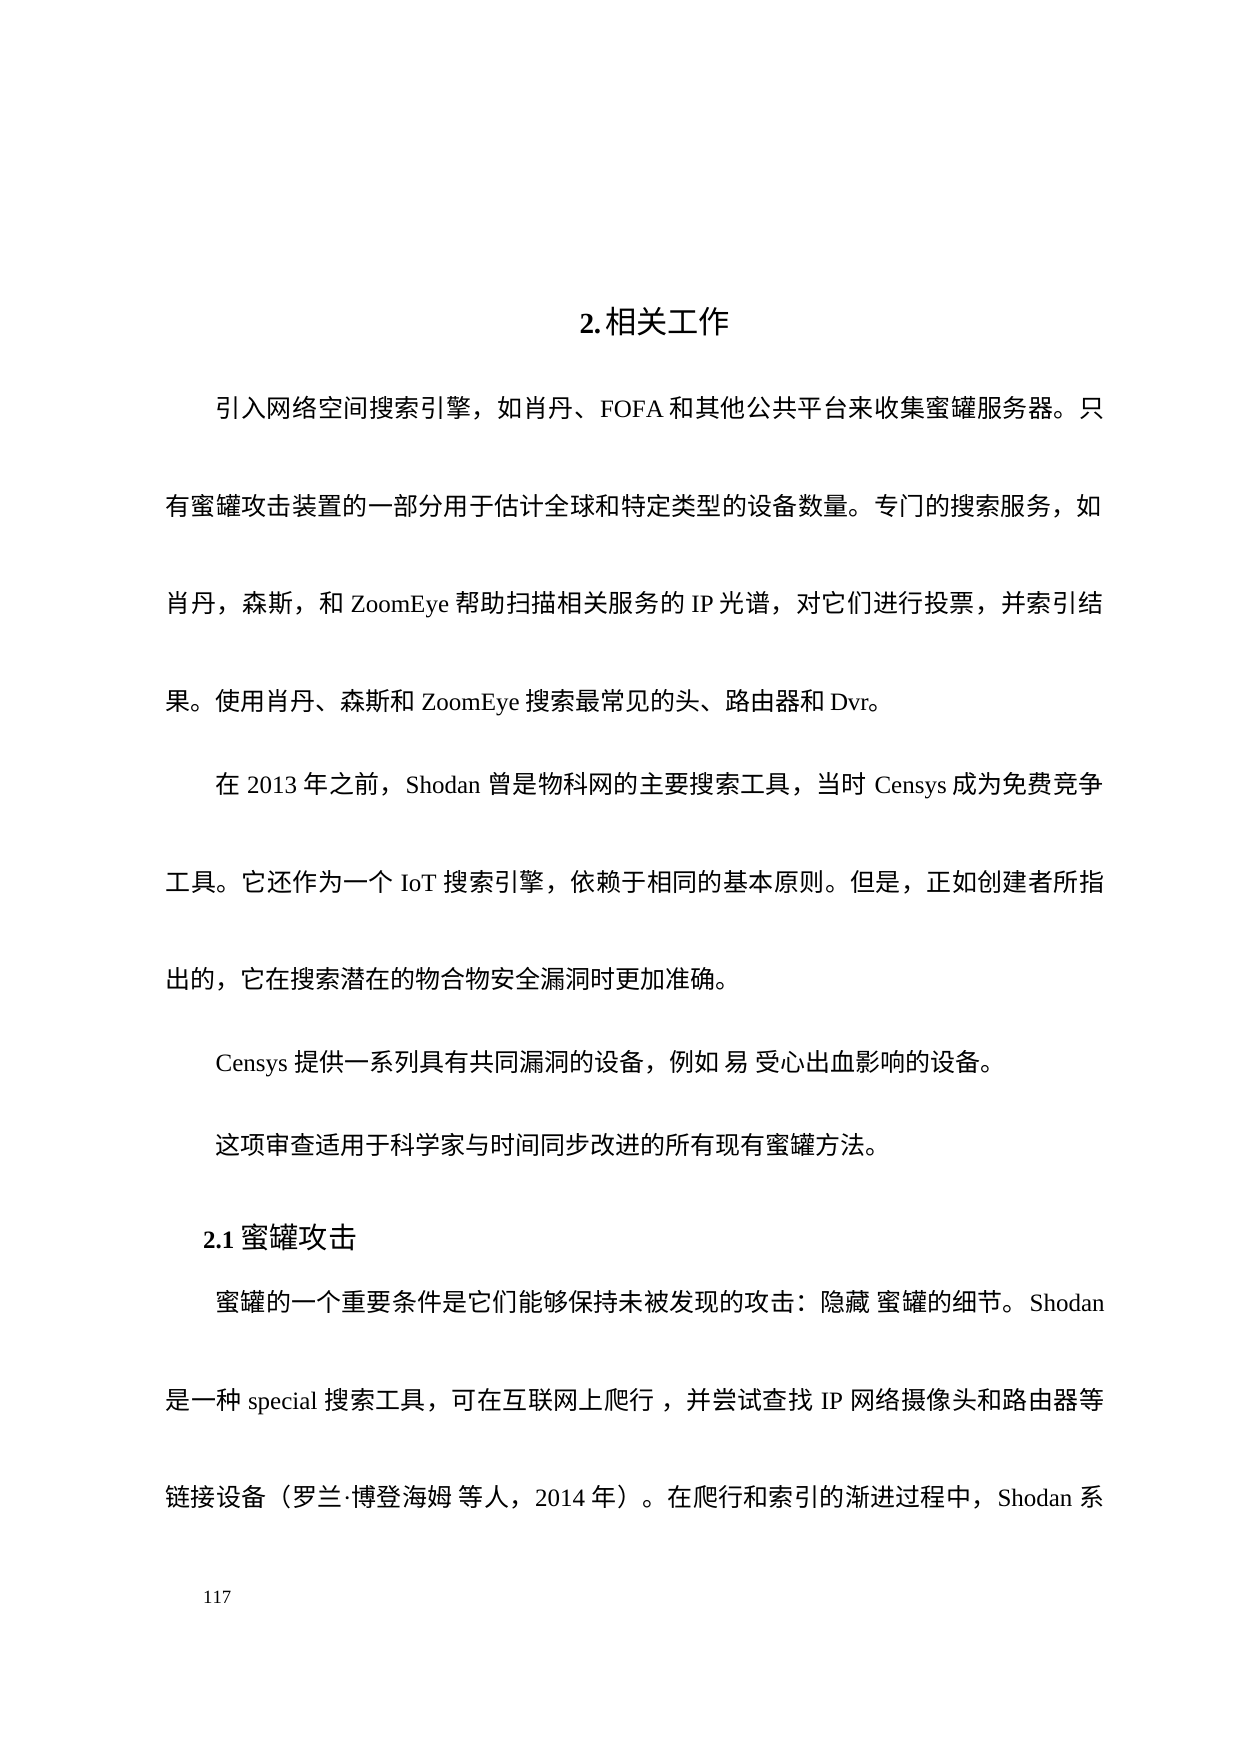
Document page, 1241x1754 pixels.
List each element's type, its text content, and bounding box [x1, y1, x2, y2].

subtitle 相关工作 [205, 287, 1104, 352]
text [165, 1268, 1104, 1528]
text 在 2013 年之前，Shodan 曾是物科网的主要搜索工具，当时 Censys成为免费竞争工具。它还作为一个 IoT 搜索引擎，依赖于相同的基本原则。但是，正如创建者所指出的，它在搜索潜在的物合物安全漏洞时更加准确。 [165, 750, 1104, 1010]
text Censys 提供一系列具有共同漏洞的设备，例如 易 受心出血影响的设备。 [165, 1028, 1104, 1093]
text 引入网络空间搜索引擎，如肖丹、FOFA和其他公共平台来收集蜜罐服务器。只有蜜罐攻击装置的一部分用于估计全球和特定类型的设备数量。专门的搜索服务，如肖丹，森斯，和ZoomEye帮助扫描相关服务的IP光谱，对它们进行投票，并索引结果。使用肖丹、森斯和 ZoomEye搜索最常见的头、路由器和Dvr。 [165, 374, 1104, 732]
subtitle 蜜罐攻击 [203, 1203, 1104, 1268]
text 这项审查适用于科学家与时间同步改进的所有现有蜜罐方法。 [165, 1111, 1104, 1176]
